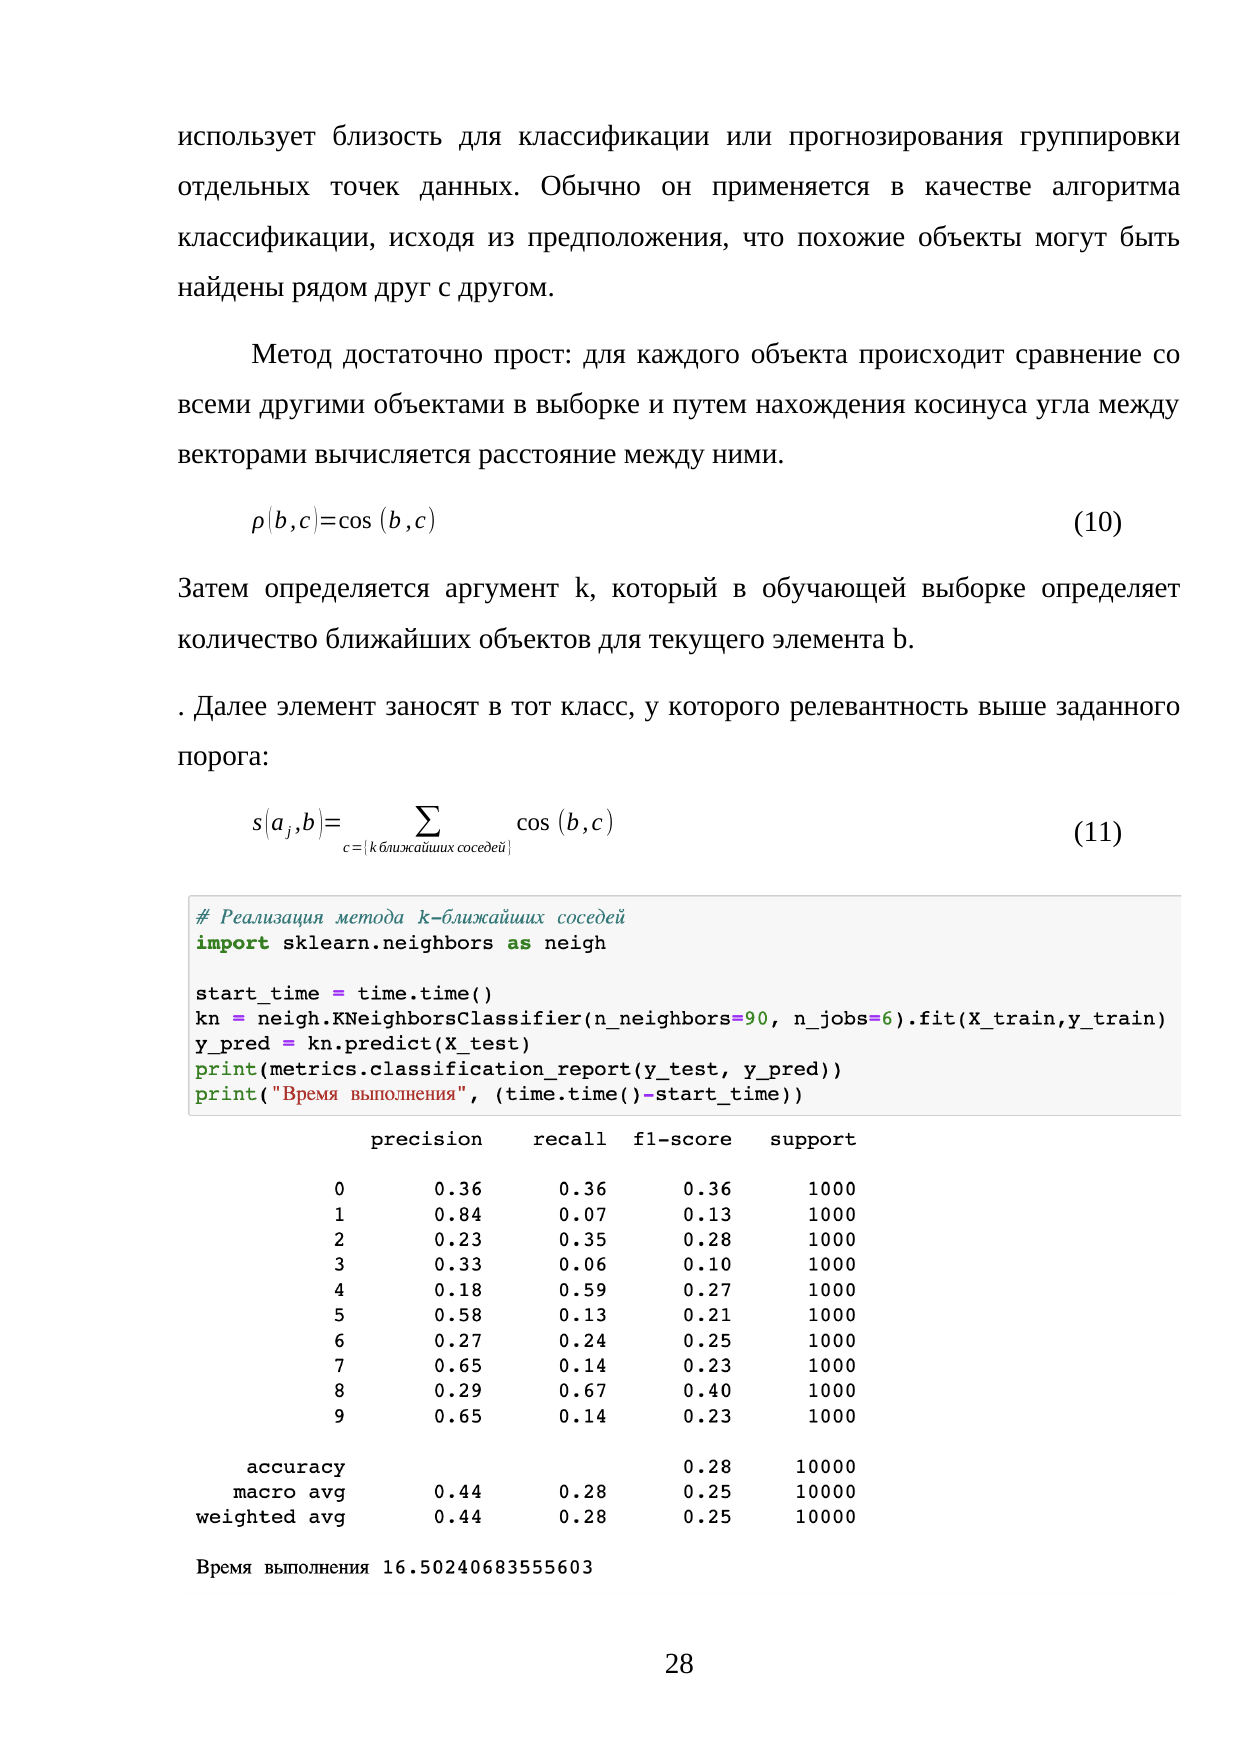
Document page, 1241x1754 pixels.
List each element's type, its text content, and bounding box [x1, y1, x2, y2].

picture [177, 890, 1182, 1594]
text Затем определяется аргумент k, который в обучающей выборке определяет количество ближайших объектов для текущего элемента b. [177, 571, 1181, 654]
text . Далее элемент заносят в тот класс, у которого релевантность выше заданного порога: [177, 688, 1181, 772]
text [177, 118, 1181, 303]
text (10) [177, 504, 1181, 537]
text Метод достаточно прост: для каждого объекта происходит сравнение со всеми другими объектами в выборке и путем нахождения косинуса угла между векторами вычисляется расстояние между ними. [177, 336, 1181, 470]
text (11) [177, 805, 1181, 857]
